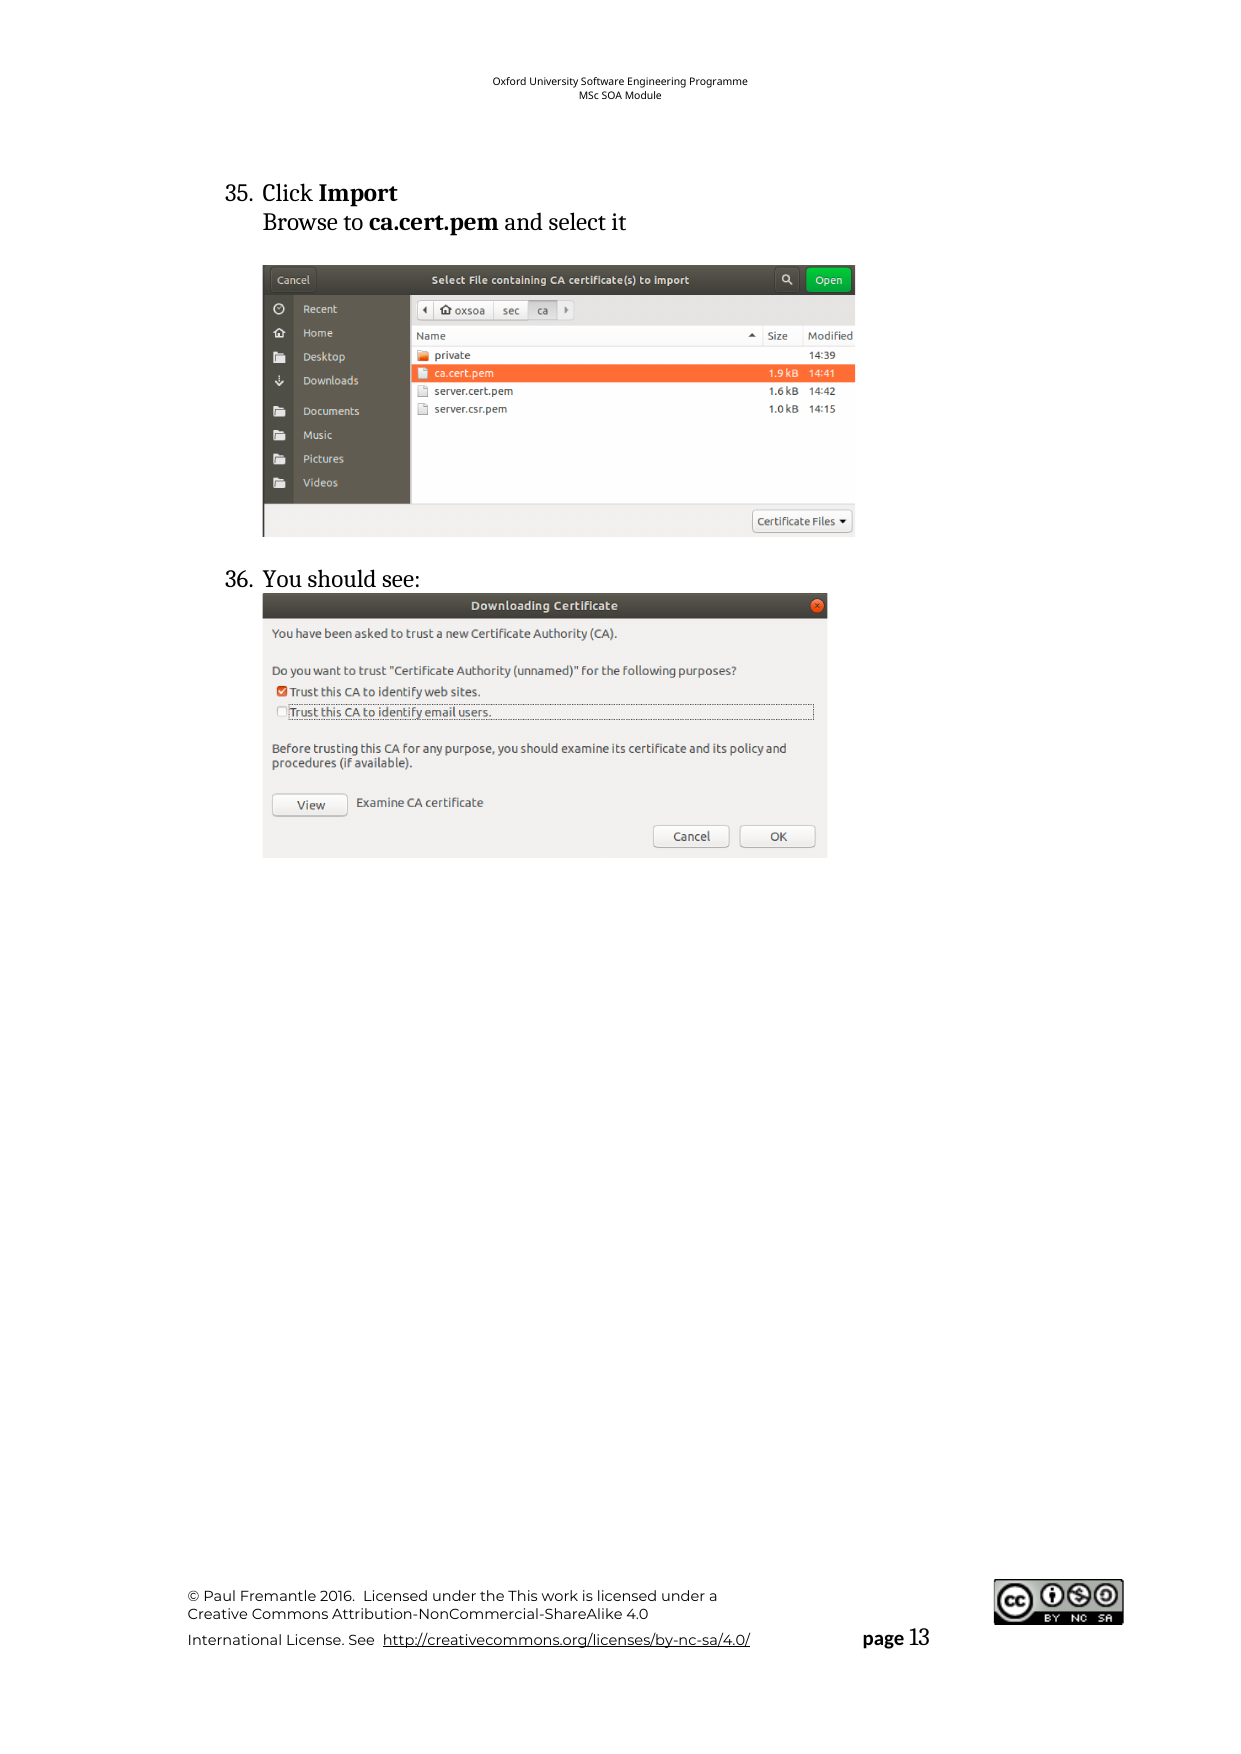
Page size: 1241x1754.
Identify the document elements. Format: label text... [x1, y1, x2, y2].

picture [262, 593, 828, 858]
picture [262, 265, 855, 537]
picture [993, 1579, 1124, 1625]
